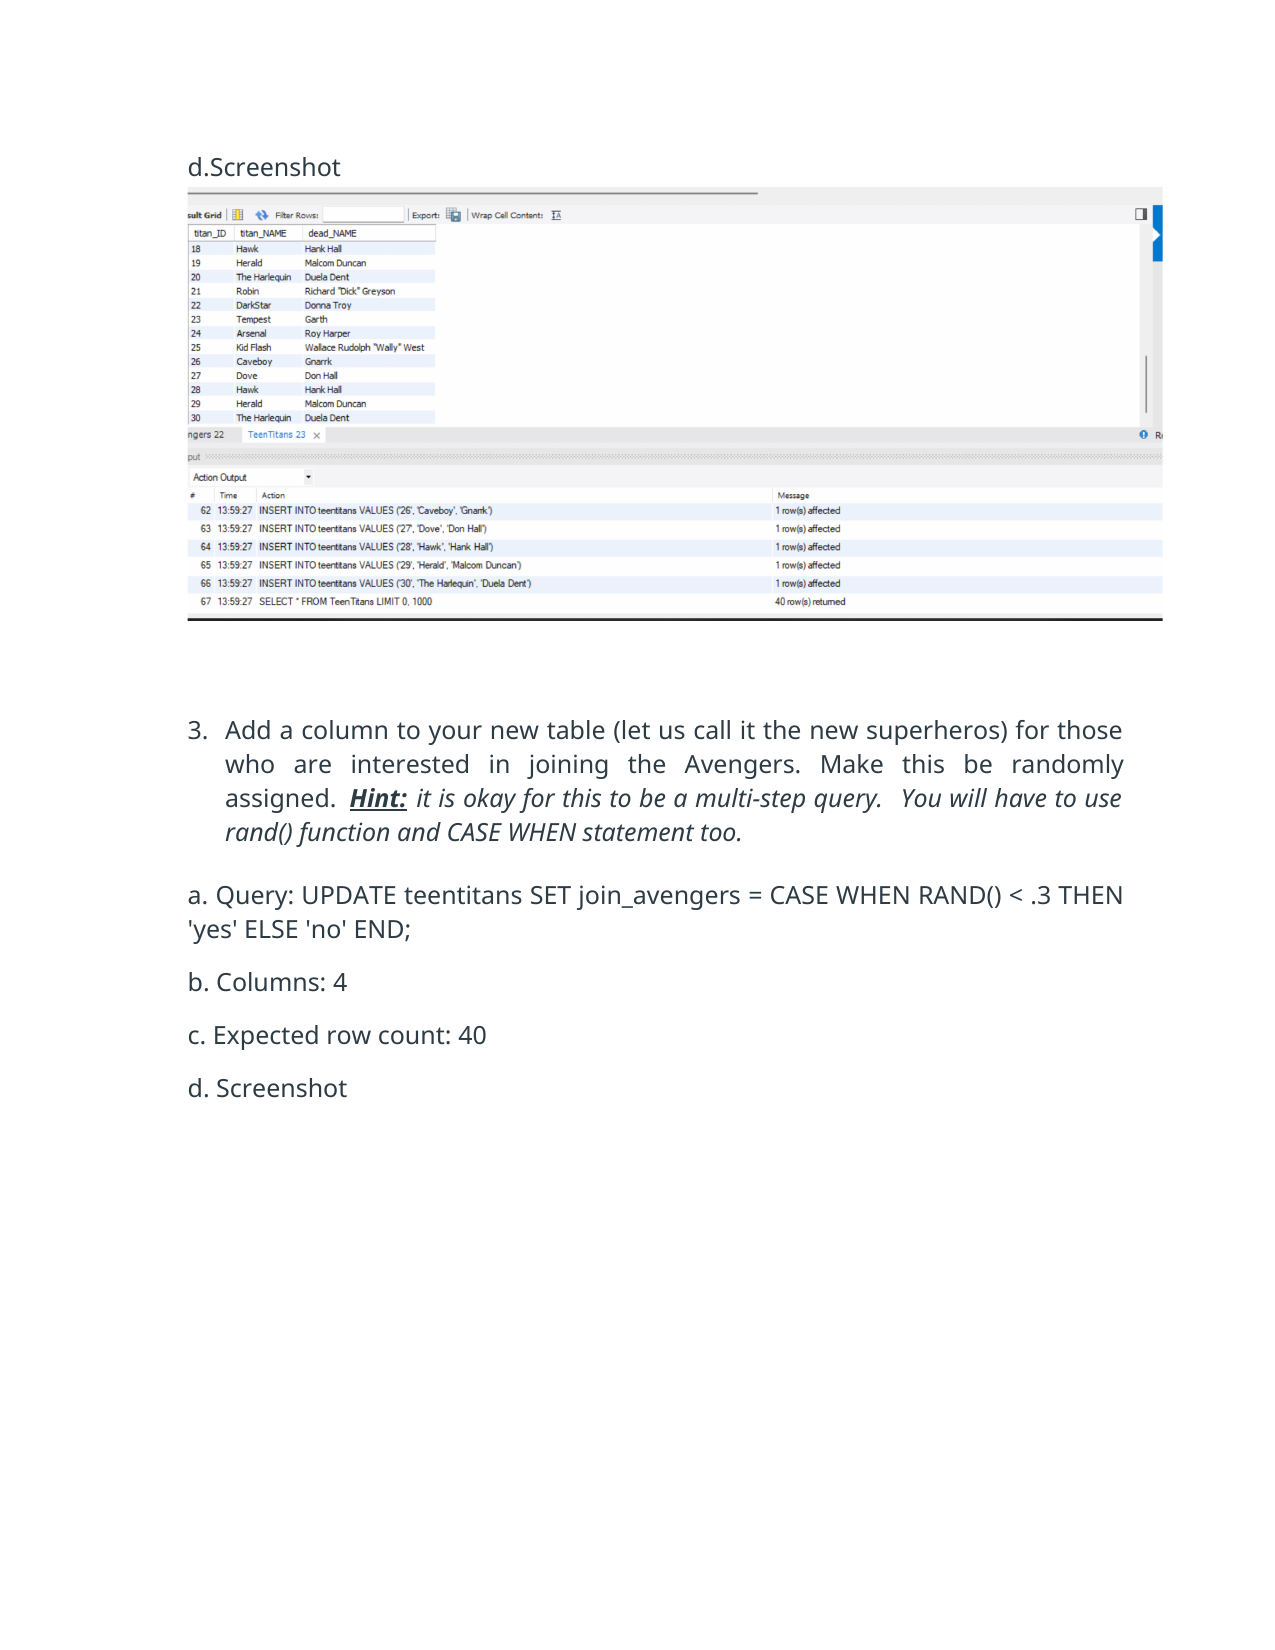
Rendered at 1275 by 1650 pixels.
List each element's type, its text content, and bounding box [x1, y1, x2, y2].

list Add a column to your new table (let us call it the new superheros) for those who are interested in joining the Avengers. Make this be randomly assigned. Hint: it is okay for this to be a multi-step query. You will have to use rand() function and CASE WHEN statement too. [187, 712, 1125, 849]
text b. Columns: 4 [187, 965, 1125, 999]
text a. Query: UPDATE teentitans SET join_avengers = CASE WHEN RAND() < .3 THEN 'yes' ELSE 'no' END; [187, 878, 1125, 946]
picture [187, 184, 1163, 621]
text c. Expected row count: 40 [187, 1018, 1125, 1052]
text d.Screenshot [187, 150, 1125, 184]
text d. Screenshot [187, 1070, 1125, 1104]
